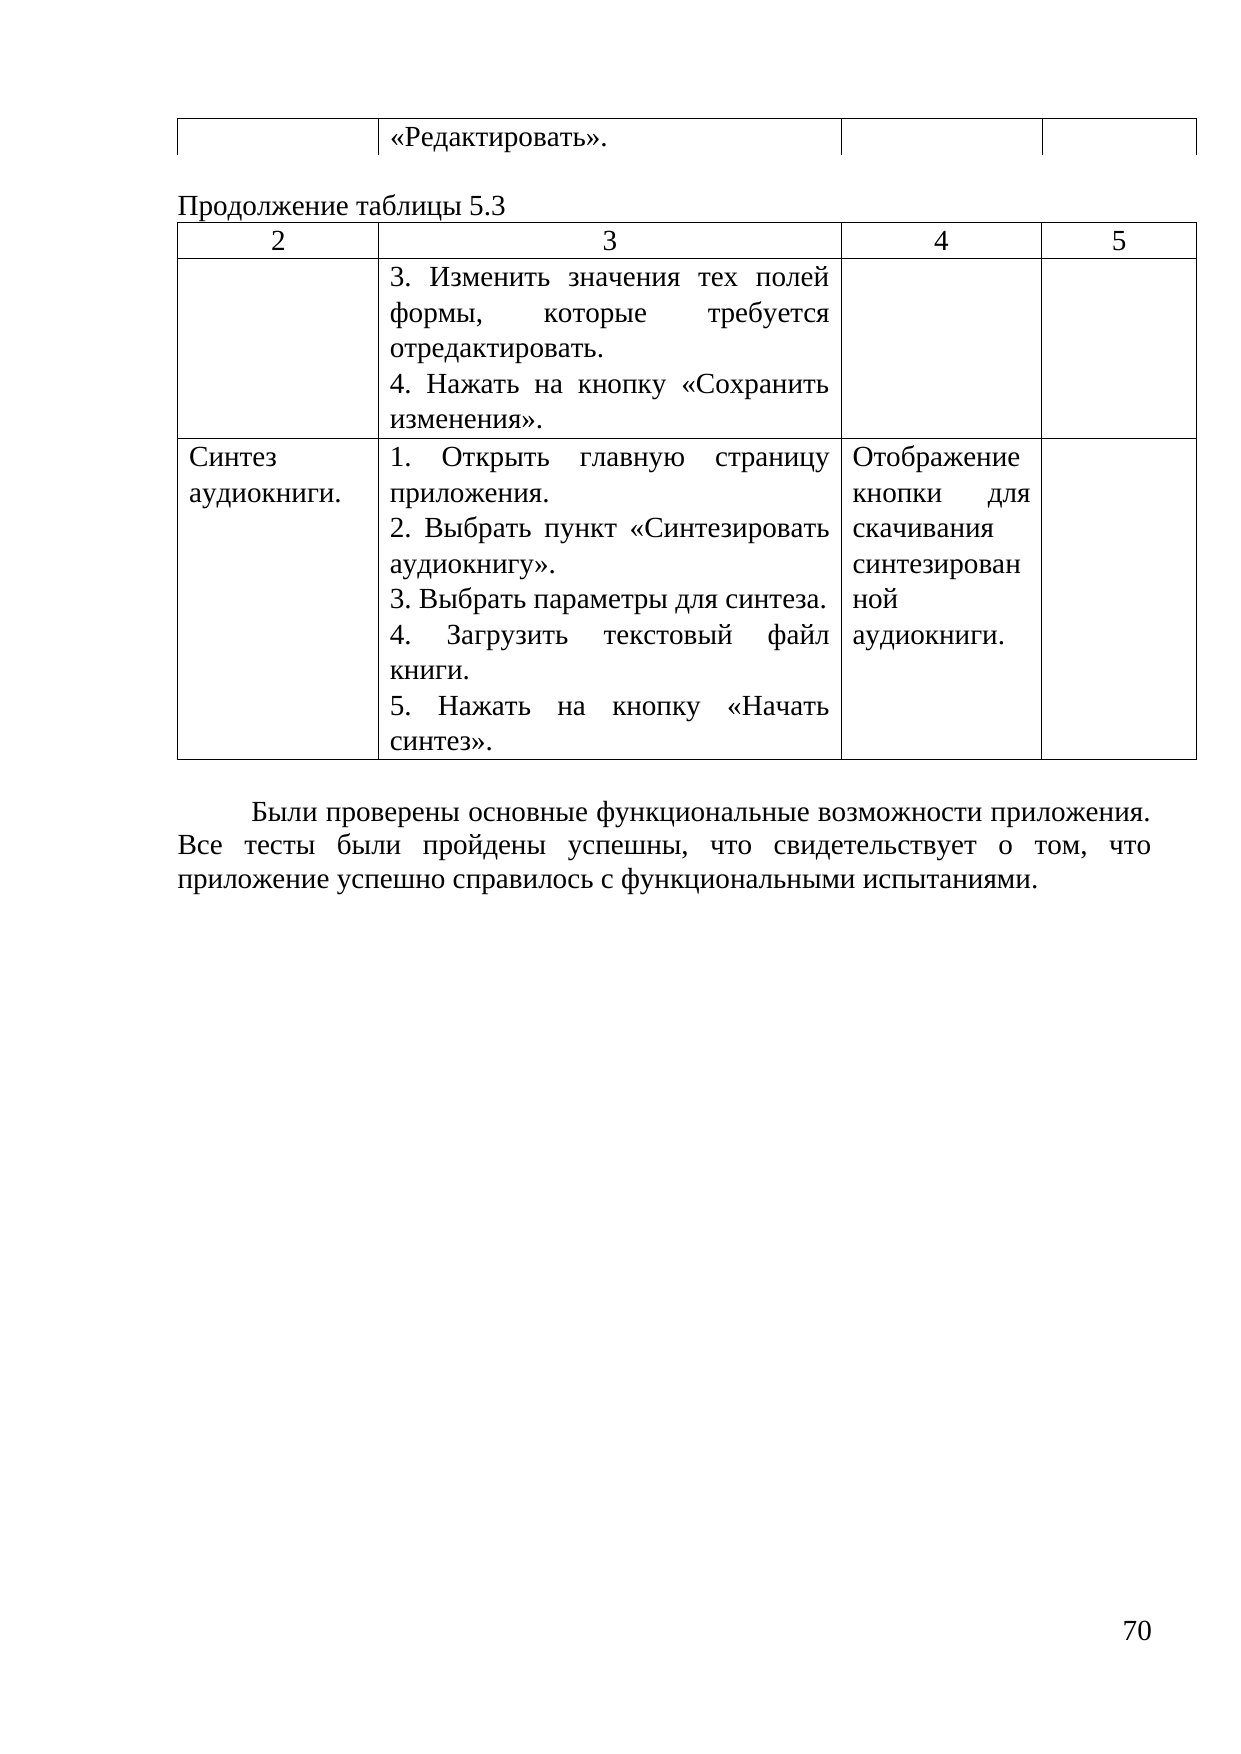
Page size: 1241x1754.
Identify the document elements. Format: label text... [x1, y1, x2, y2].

table_header 5 [1042, 223, 1196, 258]
table_cell 1. Открыть главную страницу приложения. 2. Выбрать пункт «Синтезировать аудиокнигу». 3. Выбрать параметры для синтеза. 4. Загрузить текстовый файл книги. 5. Нажать на кнопку «Начать синтез». [379, 439, 841, 759]
table_cell 3. Изменить значения тех полей формы, которые требуется отредактировать. 4. Нажать на кнопку «Сохранить изменения». [379, 259, 841, 438]
table_header 2 [178, 223, 378, 258]
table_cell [842, 119, 1042, 155]
text Продолжение таблицы 5.3 [177, 188, 1152, 222]
table_cell Отображение кнопки для скачивания синтезированной аудиокниги. [842, 439, 1041, 759]
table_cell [178, 119, 378, 155]
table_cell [1043, 119, 1196, 155]
table_cell [1042, 439, 1196, 759]
table_header 3 [379, 223, 841, 258]
table_cell [842, 259, 1041, 438]
table_cell Синтез аудиокниги. [178, 439, 378, 759]
text Были проверены основные функциональные возможности приложения. Все тесты были пройдены успешны, что свидетельствует о том, что приложение успешно справилось с функциональными испытаниями. [177, 794, 1152, 894]
table_cell [178, 259, 378, 438]
table_header 4 [842, 223, 1041, 258]
table_cell [1042, 259, 1196, 438]
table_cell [379, 119, 841, 155]
